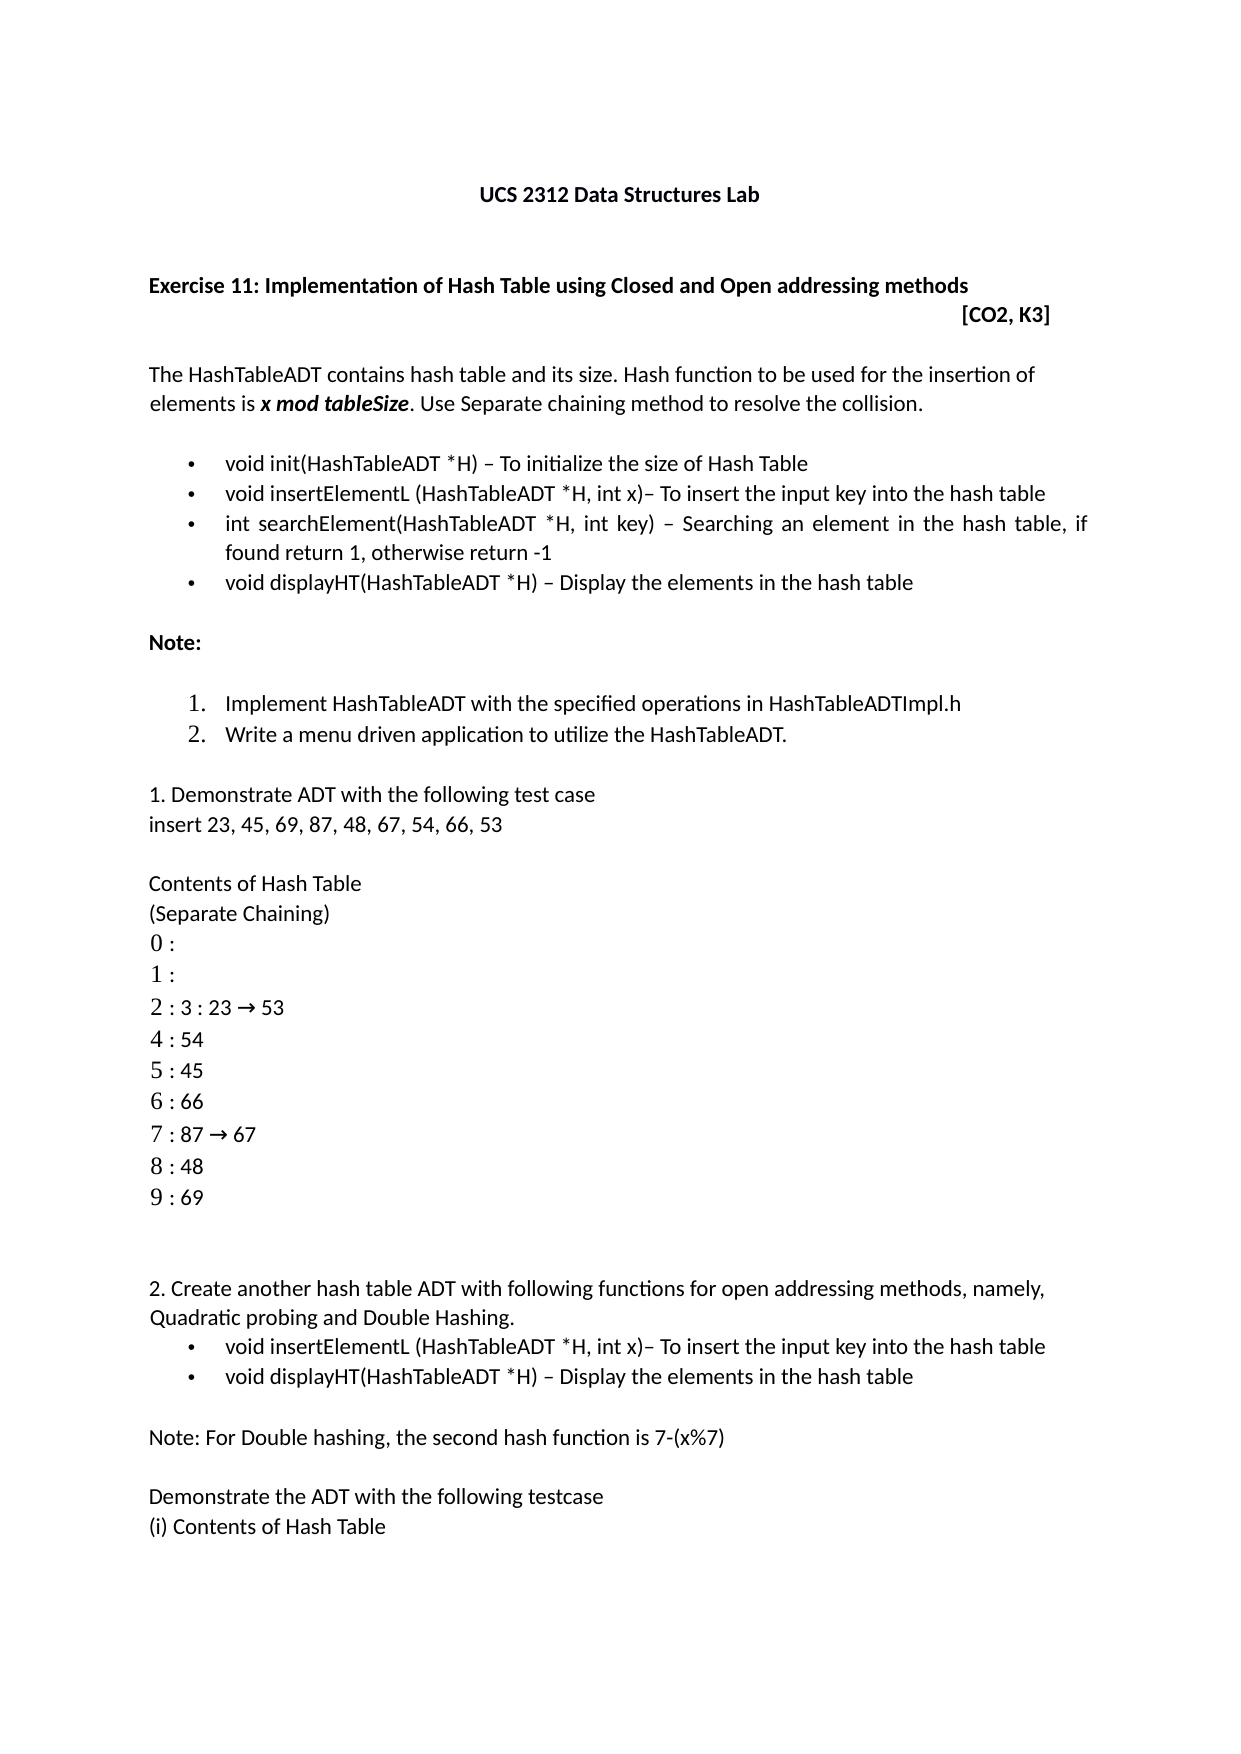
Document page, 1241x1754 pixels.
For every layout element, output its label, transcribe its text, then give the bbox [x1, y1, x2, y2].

list : 48 [150, 1151, 1089, 1180]
list void insertElementL (HashTableADT *H, int x)– To insert the input key into the hash table [188, 479, 1089, 507]
text (i) Contents of Hash Table [148, 1512, 1089, 1540]
list void displayHT(HashTableADT *H) – Display the elements in the hash table [188, 1362, 1089, 1390]
text Note: [148, 628, 1096, 657]
list int searchElement(HashTableADT *H, int key) – Searching an element in the hash table, if found return 1, otherwise return -1 [188, 509, 1089, 566]
list Write a menu driven application to utilize the HashTableADT. [188, 719, 1089, 748]
text The HashTableADT contains hash table and its size. Hash function to be used for the insertion of elements is x mod tableSize. Use Separate chaining method to resolve the collision. [148, 360, 1089, 417]
list void insertElementL (HashTableADT *H, int x)– To insert the input key into the hash table [188, 1332, 1089, 1360]
list : 69 [150, 1182, 1089, 1211]
text (Separate Chaining) [148, 899, 1089, 927]
text Contents of Hash Table [148, 869, 1089, 897]
text UCS 2312 Data Structures Lab [150, 180, 1089, 208]
text Exercise 11: Implementation of Hash Table using Closed and Open addressing methods [148, 271, 1096, 299]
list : 45 [150, 1055, 1089, 1084]
list : 87 → 67 [150, 1118, 1089, 1149]
text Note: For Double hashing, the second hash function is 7-(x%7) [148, 1423, 1089, 1451]
text [CO2, K3] [150, 300, 1050, 328]
list void displayHT(HashTableADT *H) – Display the elements in the hash table [188, 568, 1089, 596]
text Demonstrate the ADT with the following testcase [148, 1482, 1089, 1510]
text 1. Demonstrate ADT with the following test case [148, 780, 1089, 808]
text 2. Create another hash table ADT with following functions for open addressing methods, namely, Quadratic probing and Double Hashing. [148, 1274, 1089, 1331]
list : 3 : 23 → 53 [150, 991, 1089, 1022]
text insert 23, 45, 69, 87, 48, 67, 54, 66, 53 [148, 810, 1089, 838]
list : 54 [150, 1024, 1089, 1053]
list : [150, 928, 1089, 957]
list : [150, 959, 1089, 989]
list Implement HashTableADT with the specified operations in HashTableADTImpl.h [188, 688, 1089, 717]
list : 66 [150, 1086, 1089, 1116]
list void init(HashTableADT *H) – To initialize the size of Hash Table [188, 449, 1089, 477]
